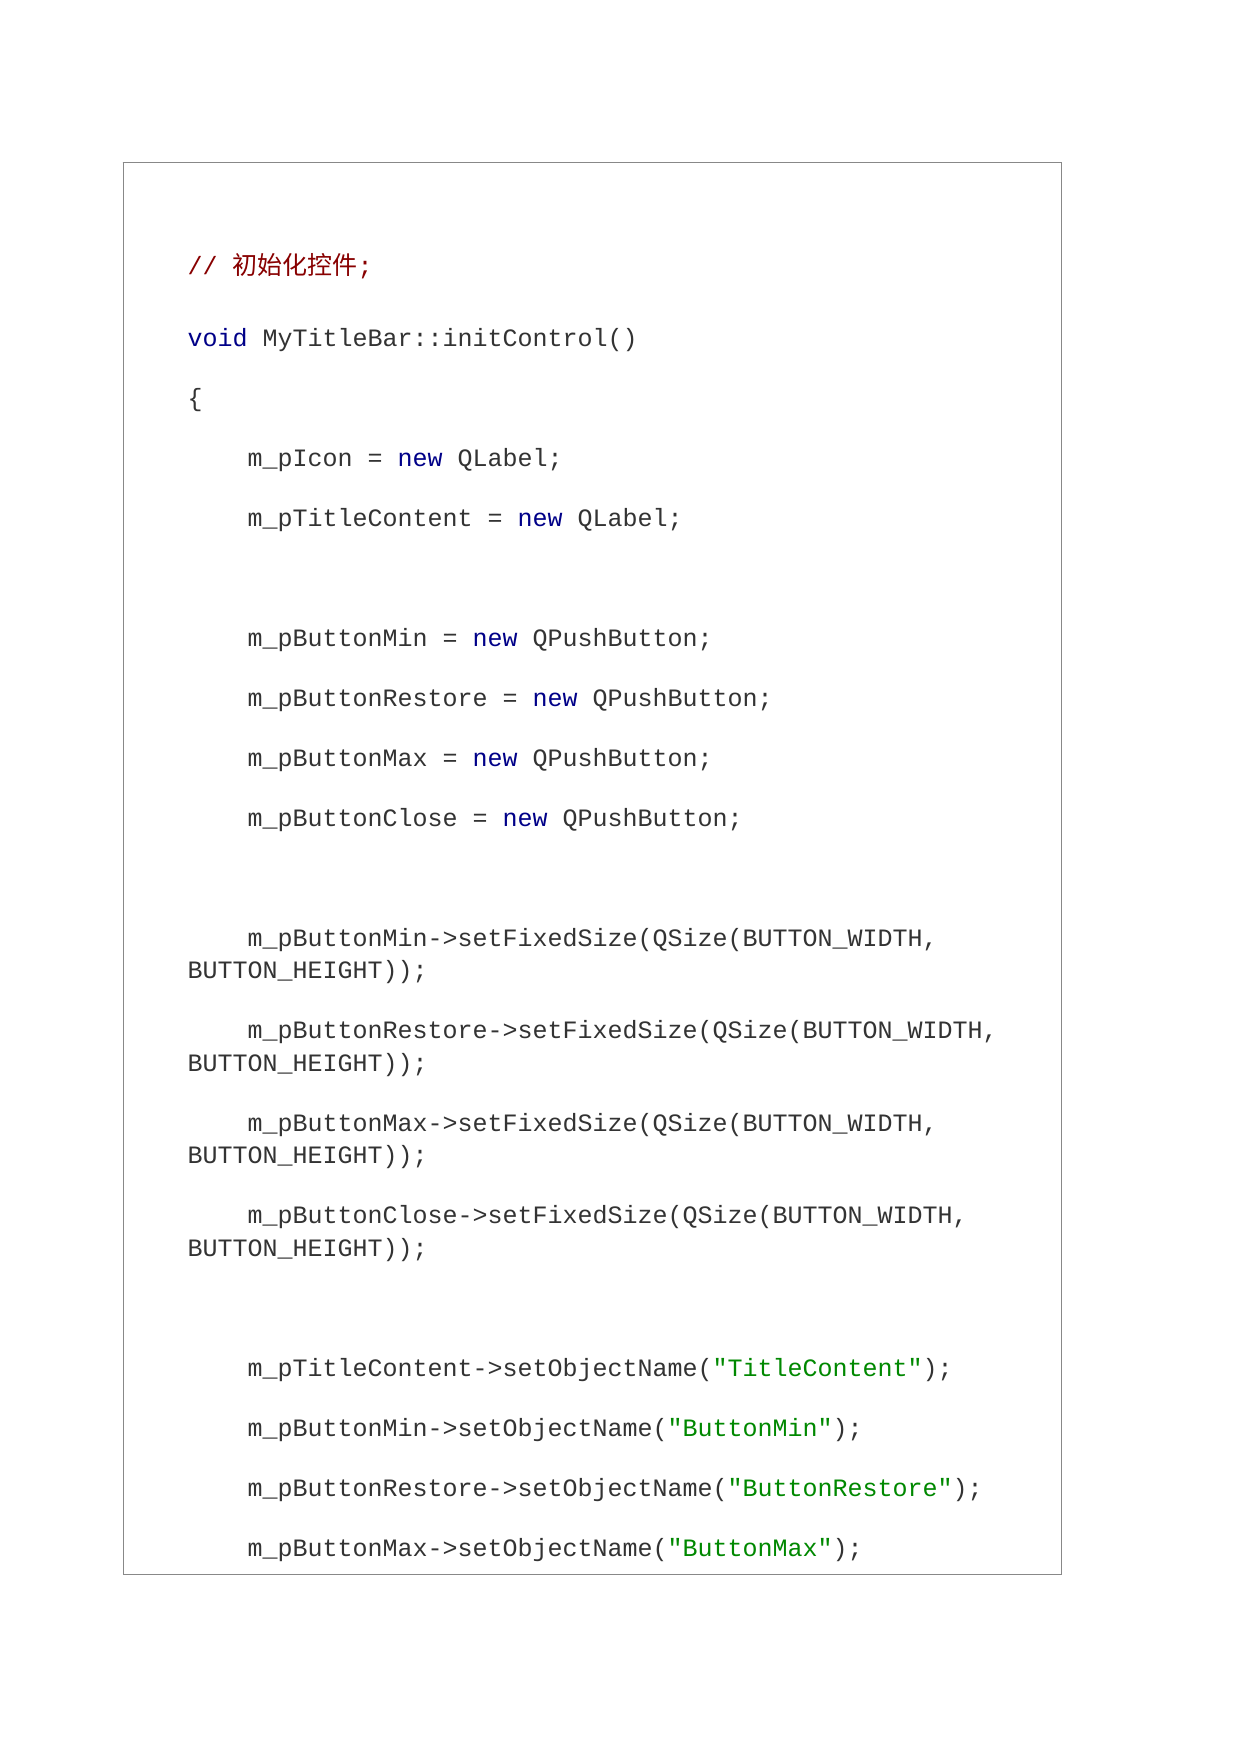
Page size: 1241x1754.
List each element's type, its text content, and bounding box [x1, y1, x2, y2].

text m_pButtonRestore->setFixedSize(QSize(BUTTON_WIDTH, BUTTON_HEIGHT)); [124, 1007, 1061, 1081]
text m_pButtonMin->setFixedSize(QSize(BUTTON_WIDTH, BUTTON_HEIGHT)); [124, 914, 1061, 988]
text { [124, 374, 1061, 416]
text m_pIcon = new QLabel; [124, 434, 1061, 476]
text m_pButtonMin = new QPushButton; [124, 614, 1061, 656]
text m_pButtonRestore->setObjectName("ButtonRestore"); [124, 1464, 1061, 1506]
text m_pTitleContent = new QLabel; [124, 494, 1061, 536]
text m_pButtonMax = new QPushButton; [124, 734, 1061, 776]
text m_pButtonClose = new QPushButton; [124, 794, 1061, 836]
text m_pButtonRestore = new QPushButton; [124, 674, 1061, 716]
text m_pButtonMin->setObjectName("ButtonMin"); [124, 1404, 1061, 1446]
text m_pTitleContent->setObjectName("TitleContent"); [124, 1344, 1061, 1386]
text m_pButtonClose->setFixedSize(QSize(BUTTON_WIDTH, BUTTON_HEIGHT)); [124, 1192, 1061, 1266]
text m_pButtonMax->setFixedSize(QSize(BUTTON_WIDTH, BUTTON_HEIGHT)); [124, 1099, 1061, 1173]
text m_pButtonMax->setObjectName("ButtonMax"); [124, 1524, 1061, 1574]
text void MyTitleBar::initControl() [124, 314, 1061, 356]
text // 初始化控件; [124, 222, 1061, 296]
